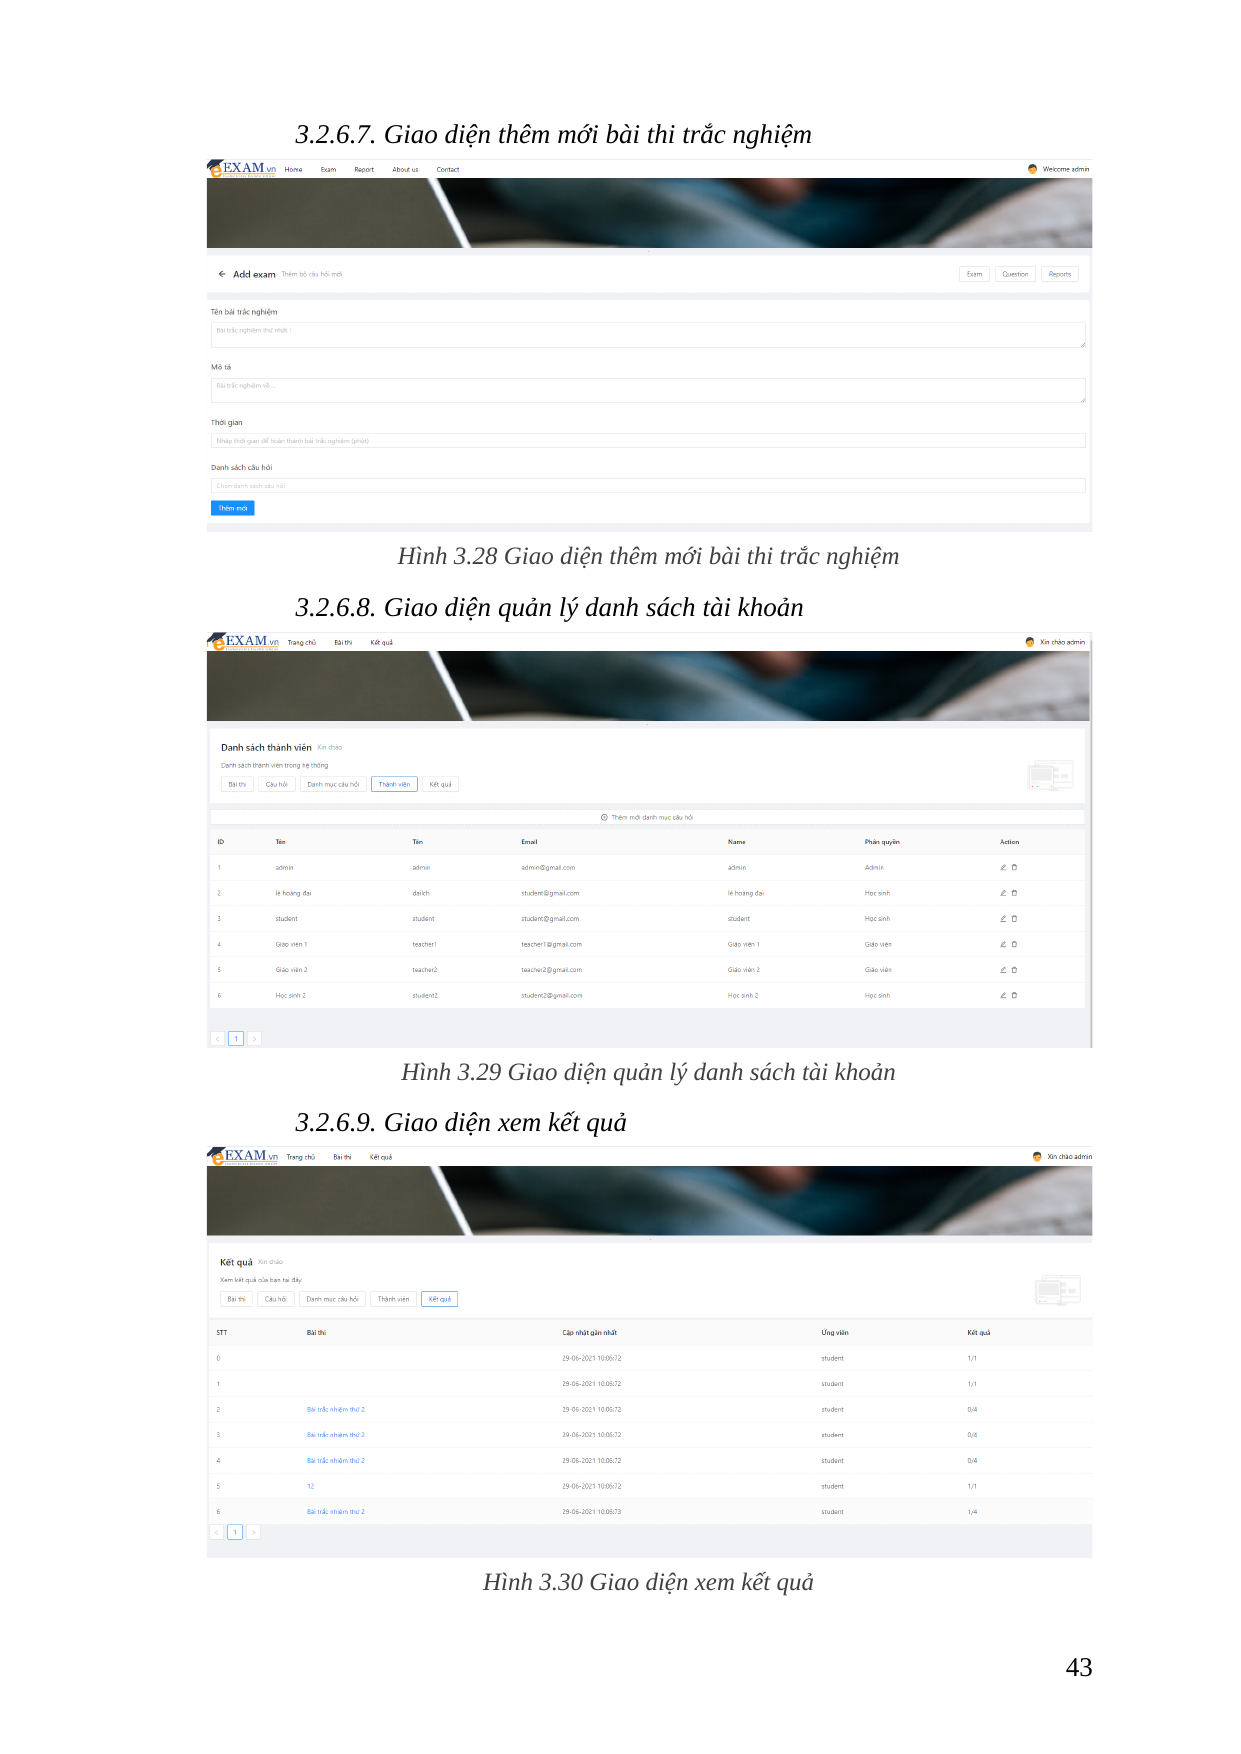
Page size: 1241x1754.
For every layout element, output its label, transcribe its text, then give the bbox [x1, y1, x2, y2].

picture [206, 1146, 1093, 1558]
subtitle Giao diện thêm mới bài thi trắc nghiệm [207, 118, 1092, 149]
picture [206, 158, 1093, 532]
subtitle Giao diện quản lý danh sách tài khoản [207, 591, 1092, 622]
picture [206, 631, 1093, 1048]
subtitle Giao diện xem kết quả [207, 1106, 1092, 1137]
